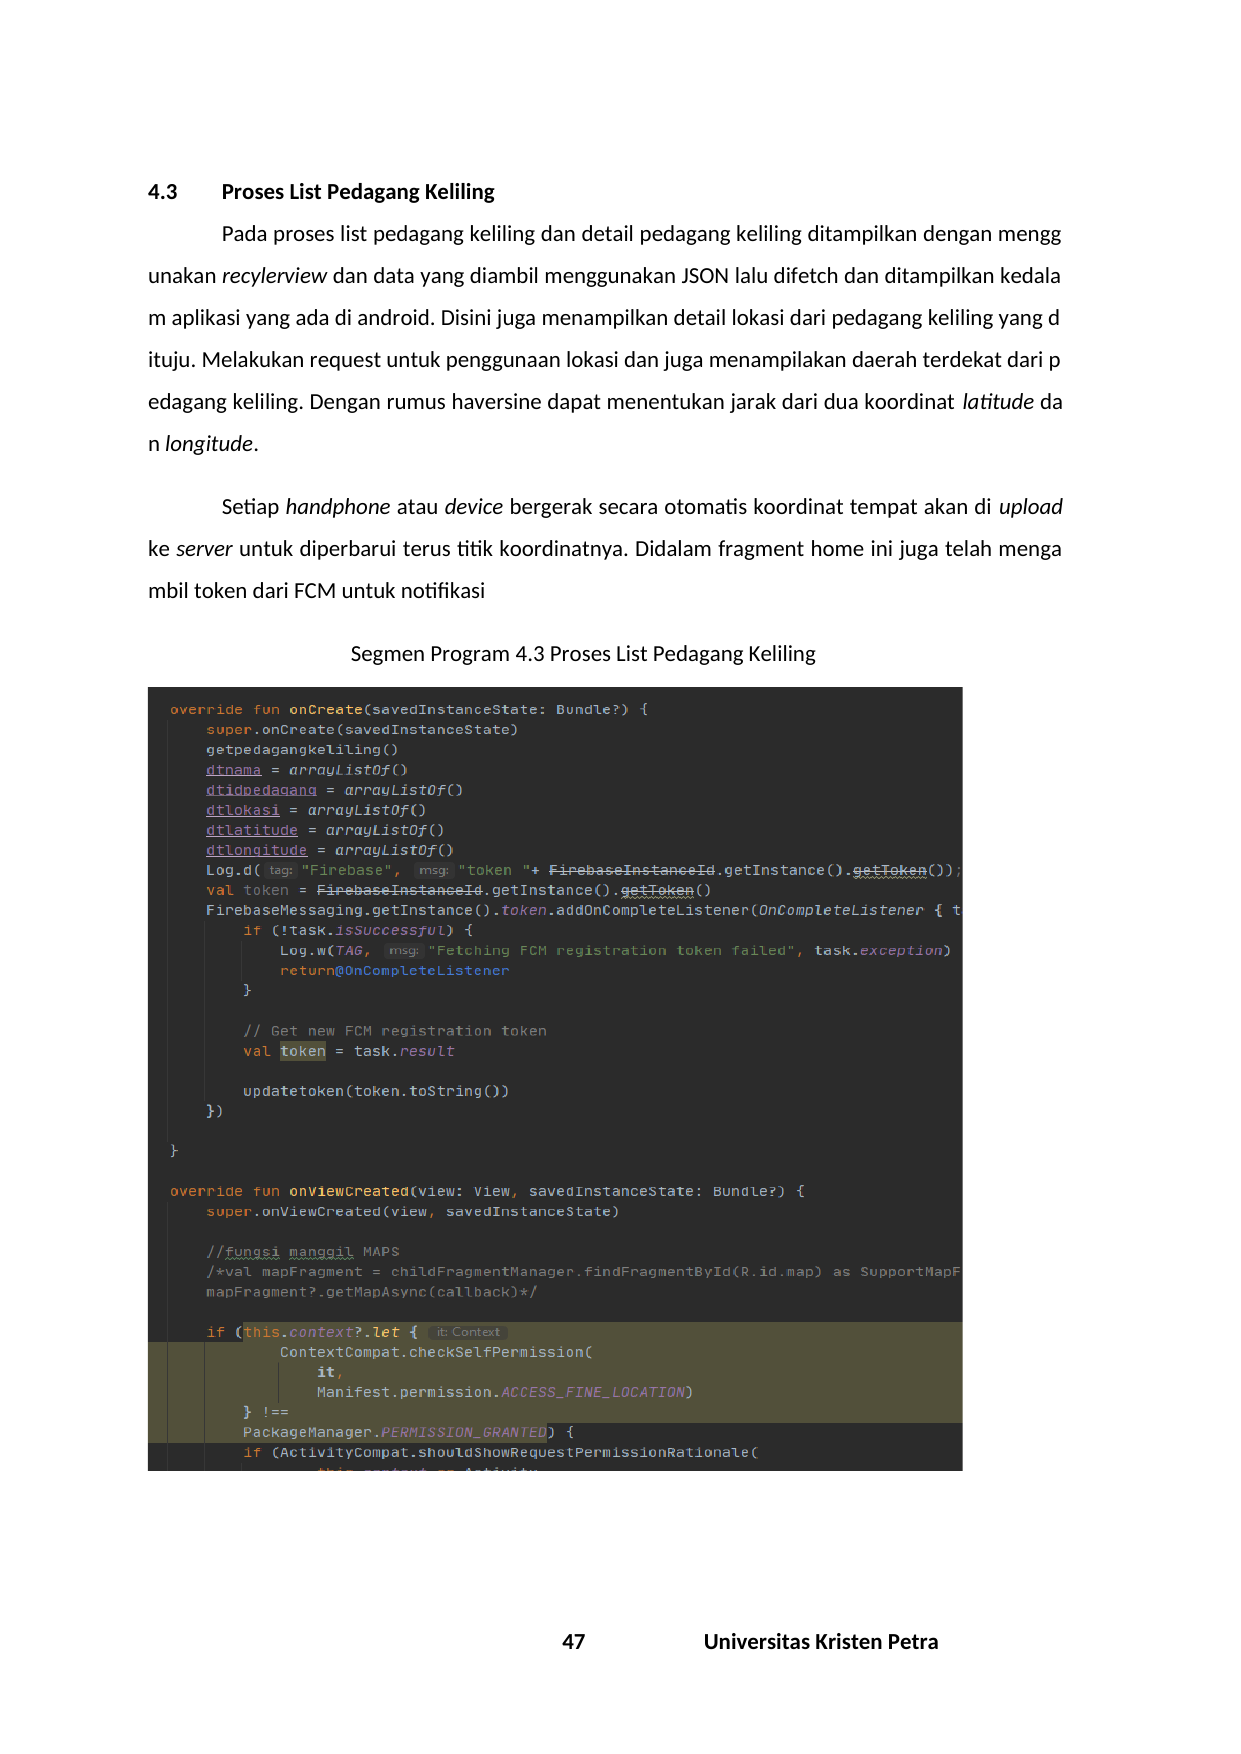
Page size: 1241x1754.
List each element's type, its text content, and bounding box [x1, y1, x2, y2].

picture [147, 687, 963, 1471]
text Pada proses list pedagang keliling dan detail pedagang keliling ditampilkan dengan menggunakan recylerview dan data yang diambil menggunakan JSON lalu difetch dan ditampilkan kedalam aplikasi yang ada di android. Disini juga menampilkan detail lokasi dari pedagang keliling yang dituju. Melakukan request untuk penggunaan lokasi dan juga menampilakan daerah terdekat dari pedagang keliling. Dengan rumus haversine dapat menentukan jarak dari dua koordinat latitude dan longitude. [148, 219, 1063, 457]
text Setiap handphone atau device bergerak secara otomatis koordinat tempat akan di upload ke server untuk diperbarui terus titik koordinatnya. Didalam fragment home ini juga telah mengambil token dari FCM untuk notifikasi [148, 492, 1063, 604]
subtitle Proses List Pedagang Keliling [148, 177, 1063, 205]
